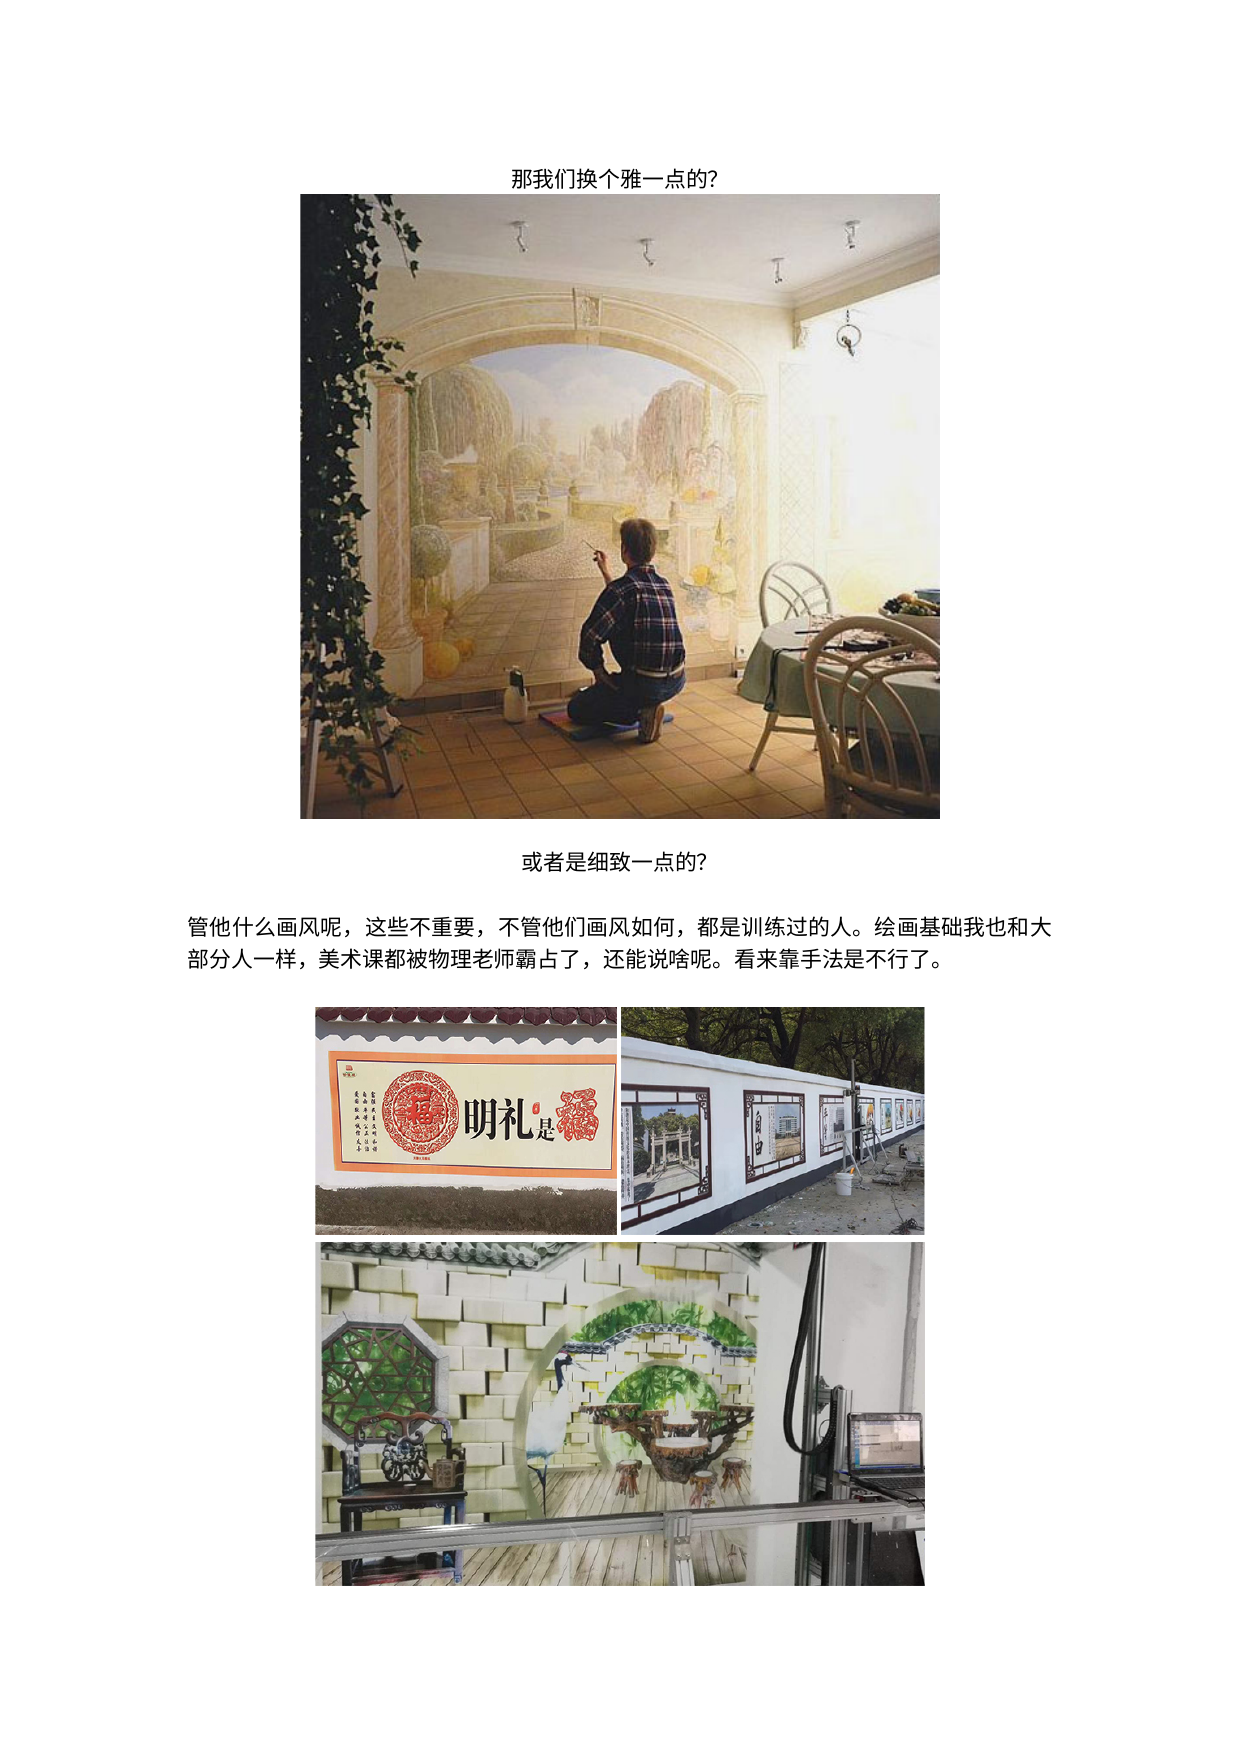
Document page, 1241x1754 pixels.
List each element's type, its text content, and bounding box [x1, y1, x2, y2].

text 那我们换个雅一点的？ [187, 162, 1053, 194]
text 管他什么画风呢，这些不重要，不管他们画风如何，都是训练过的人。绘画基础我也和大部分人一样，美术课都被物理老师霸占了，还能说啥呢。看来靠手法是不行了。 [187, 909, 1053, 974]
picture [300, 194, 940, 819]
picture [315, 1007, 925, 1592]
text 或者是细致一点的？ [187, 844, 1053, 877]
